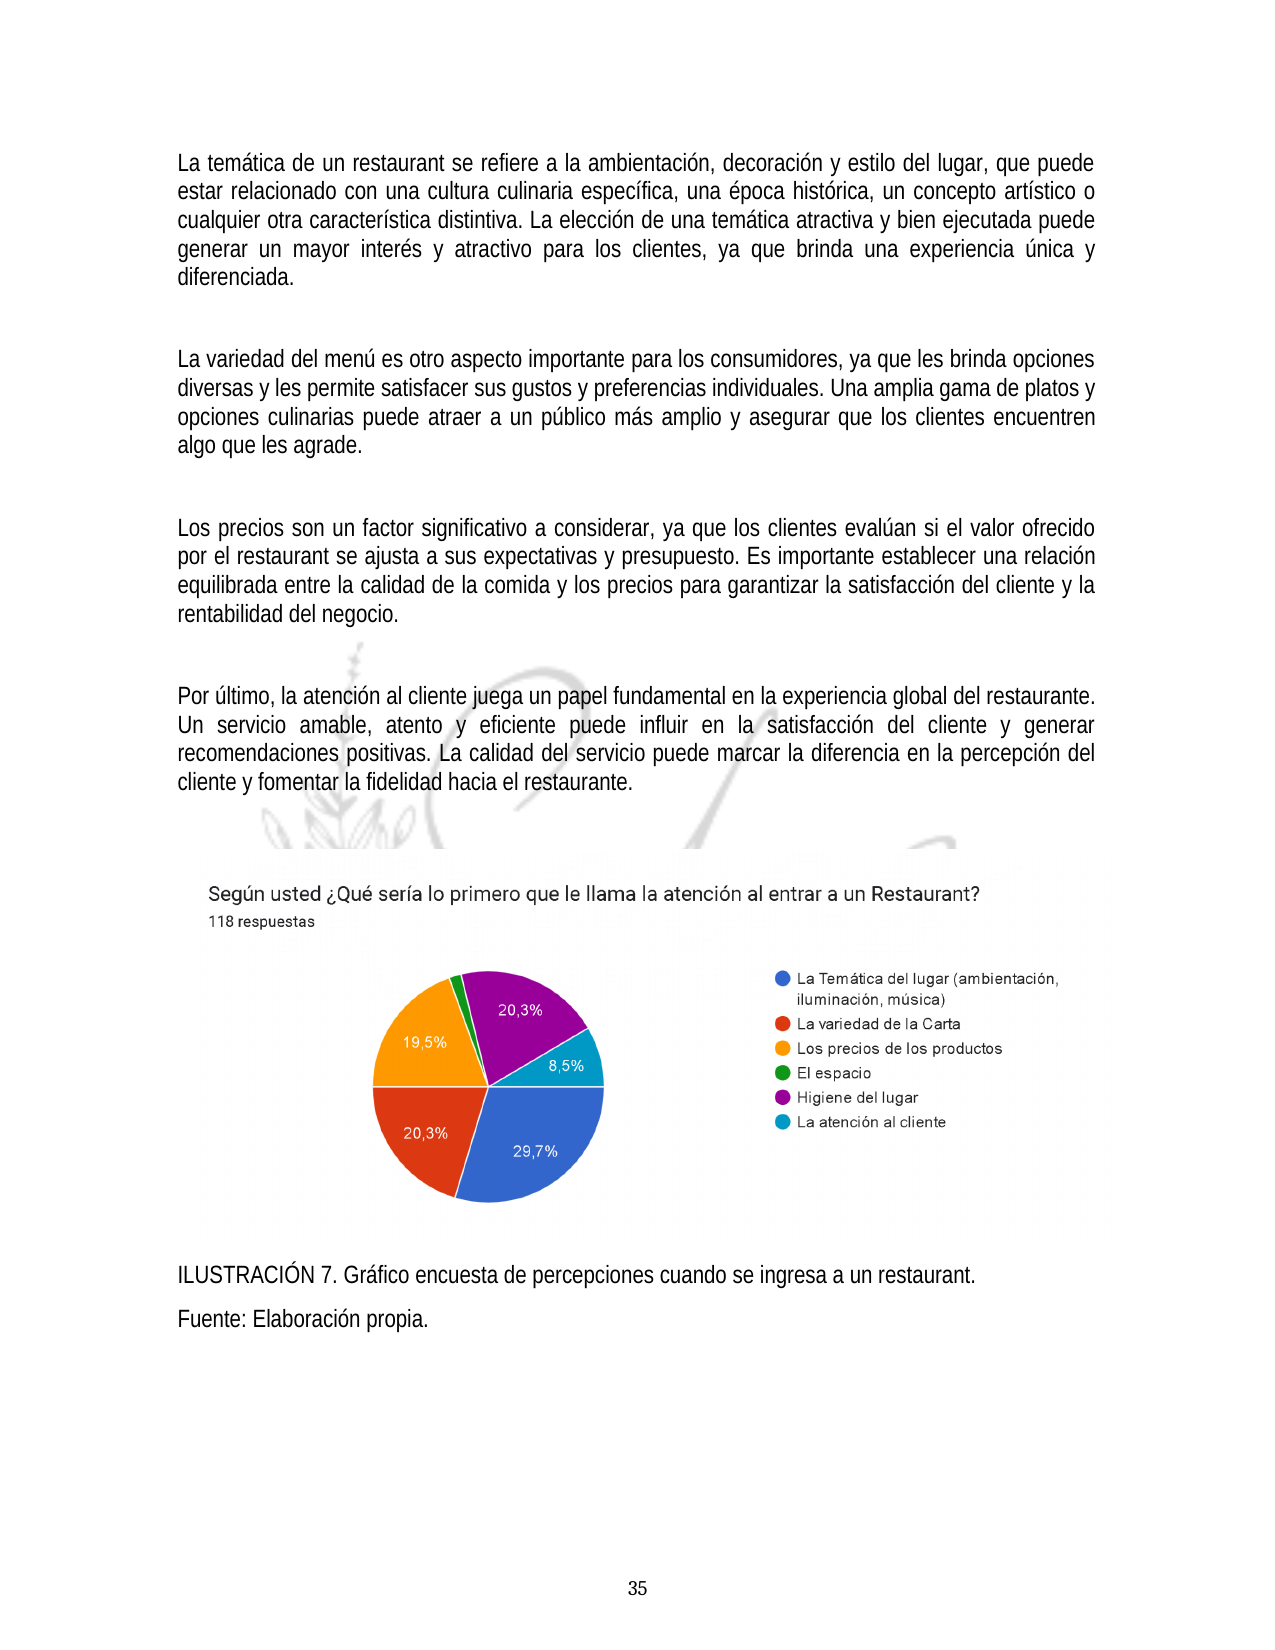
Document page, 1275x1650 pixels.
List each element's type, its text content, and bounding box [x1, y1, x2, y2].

text La temática de un restaurant se refiere a la ambientación, decoración y estilo del lugar, que puede estar relacionado con una cultura culinaria específica, una época histórica, un concepto artístico o cualquier otra característica distintiva. La elección de una temática atractiva y bien ejecutada puede generar un mayor interés y atractivo para los clientes, ya que brinda una experiencia única y diferenciada. [177, 148, 1098, 291]
text ILUSTRACIÓN 7. Gráfico encuesta de percepciones cuando se ingresa a un restaurant. [177, 1259, 1098, 1288]
text Fuente: Elaboración propia. [177, 1303, 1098, 1332]
text Los precios son un factor significativo a considerar, ya que los clientes evalúan si el valor ofrecido por el restaurant se ajusta a sus expectativas y presupuesto. Es importante establecer una relación equilibrada entre la calidad de la comida y los precios para garantizar la satisfacción del cliente y la rentabilidad del negocio. [177, 513, 1098, 627]
picture [177, 849, 1122, 1247]
text La variedad del menú es otro aspecto importante para los consumidores, ya que les brinda opciones diversas y les permite satisfacer sus gustos y preferencias individuales. Una amplia gama de platos y opciones culinarias puede atraer a un público más amplio y asegurar que los clientes encuentren algo que les agrade. [177, 344, 1098, 459]
text Por último, la atención al cliente juega un papel fundamental en la experiencia global del restaurante. Un servicio amable, atento y eficiente puede influir en la satisfacción del cliente y generar recomendaciones positivas. La calidad del servicio puede marcar la diferencia en la percepción del cliente y fomentar la fidelidad hacia el restaurante. [177, 681, 1098, 796]
